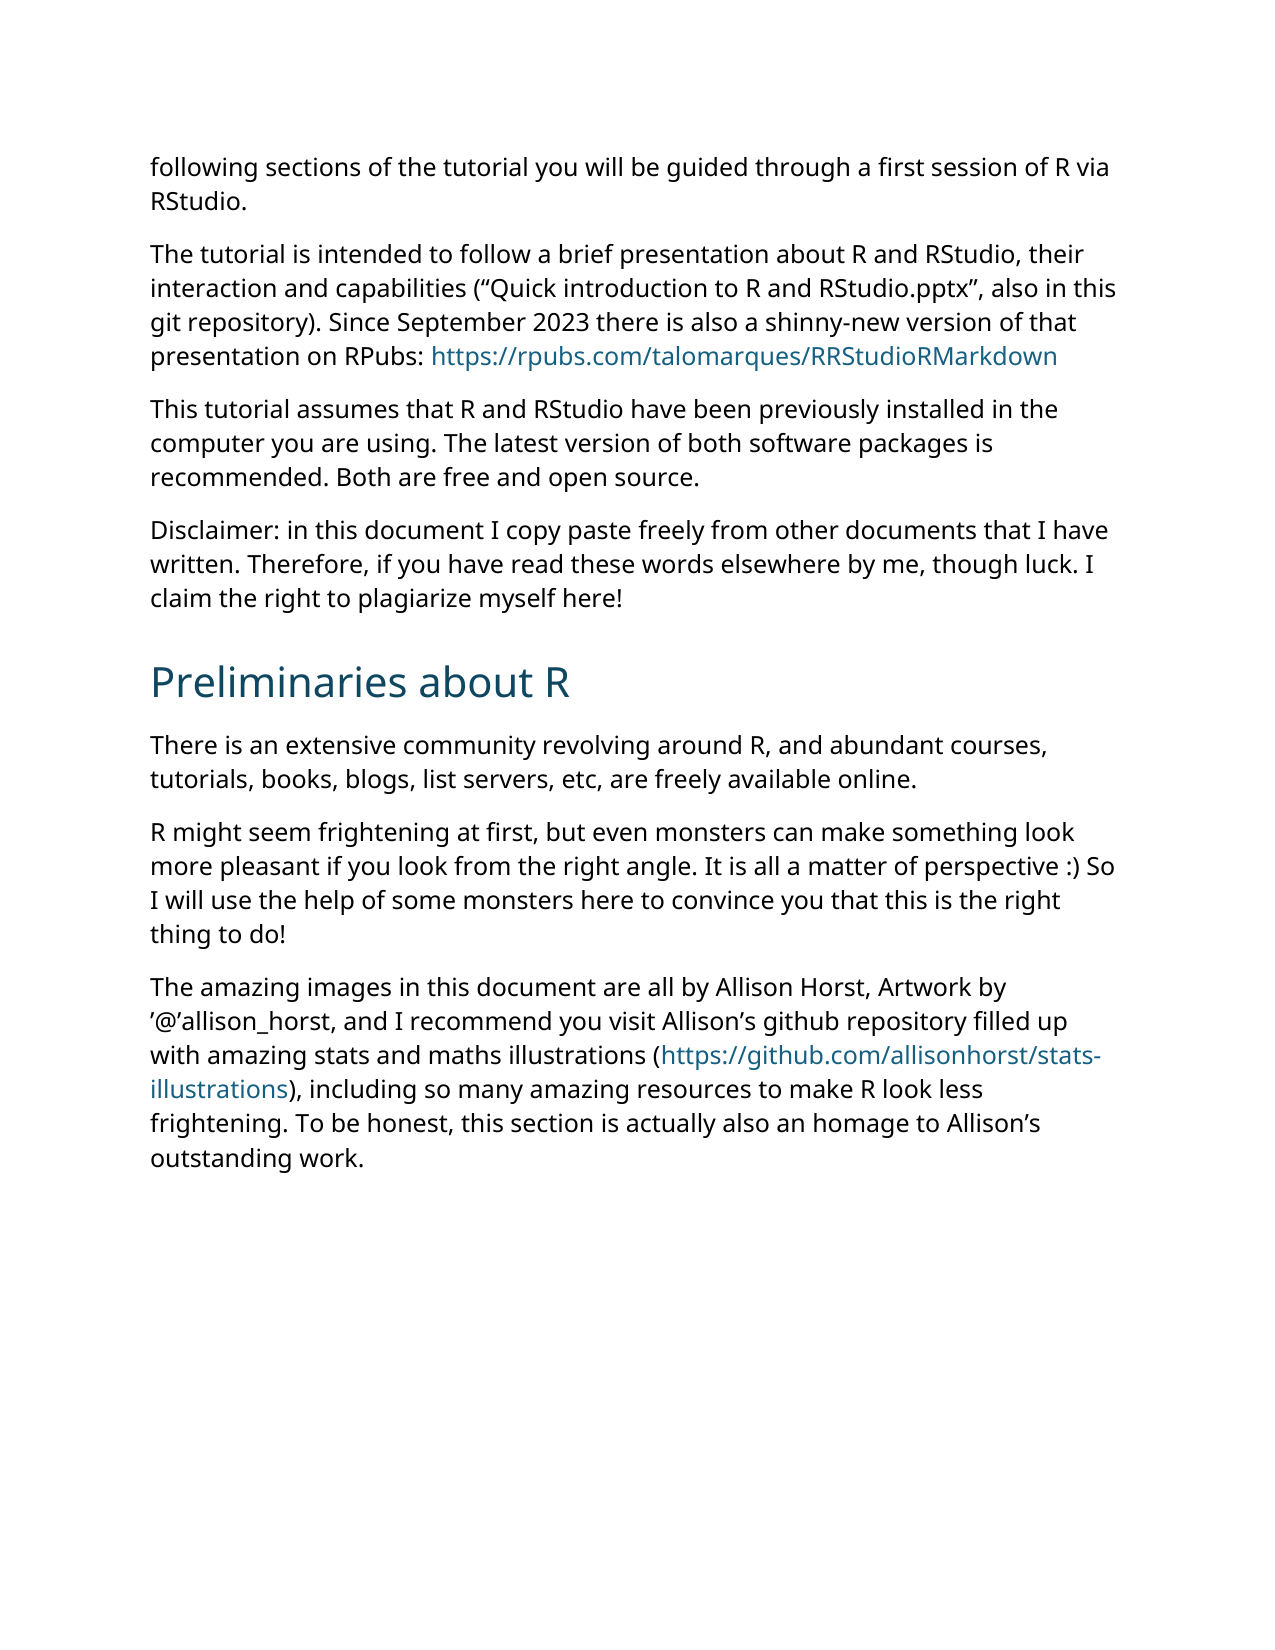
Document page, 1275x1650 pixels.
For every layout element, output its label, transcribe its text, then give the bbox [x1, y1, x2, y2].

subtitle Preliminaries about R [150, 652, 1125, 709]
text The tutorial is intended to follow a brief presentation about R and RStudio, their interaction and capabilities (“Quick introduction to R and RStudio.pptx”, also in this git repository). Since September 2023 there is also a shinny-new version of that presentation on RPubs: https://rpubs.com/talomarques/RRStudioRMarkdown [150, 237, 1125, 373]
text There is an extensive community revolving around R, and abundant courses, tutorials, books, blogs, list servers, etc, are freely available online. [150, 728, 1125, 796]
text This tutorial assumes that R and RStudio have been previously installed in the computer you are using. The latest version of both software packages is recommended. Both are free and open source. [150, 392, 1125, 494]
text Disclaimer: in this document I copy paste freely from other documents that I have written. Therefore, if you have read these words elsewhere by me, though luck. I claim the right to plagiarize myself here! [150, 513, 1125, 615]
text R might seem frightening at first, but even monsters can make something look more pleasant if you look from the right angle. It is all a matter of perspective :) So I will use the help of some monsters here to convince you that this is the right thing to do! [150, 815, 1125, 951]
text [150, 150, 1125, 218]
text The amazing images in this document are all by Allison Horst, Artwork by ’@’allison_horst, and I recommend you visit Allison’s github repository filled up with amazing stats and maths illustrations (https://github.com/allisonhorst/stats-illustrations), including so many amazing resources to make R look less frightening. To be honest, this section is actually also an homage to Allison’s outstanding work. [150, 970, 1125, 1174]
